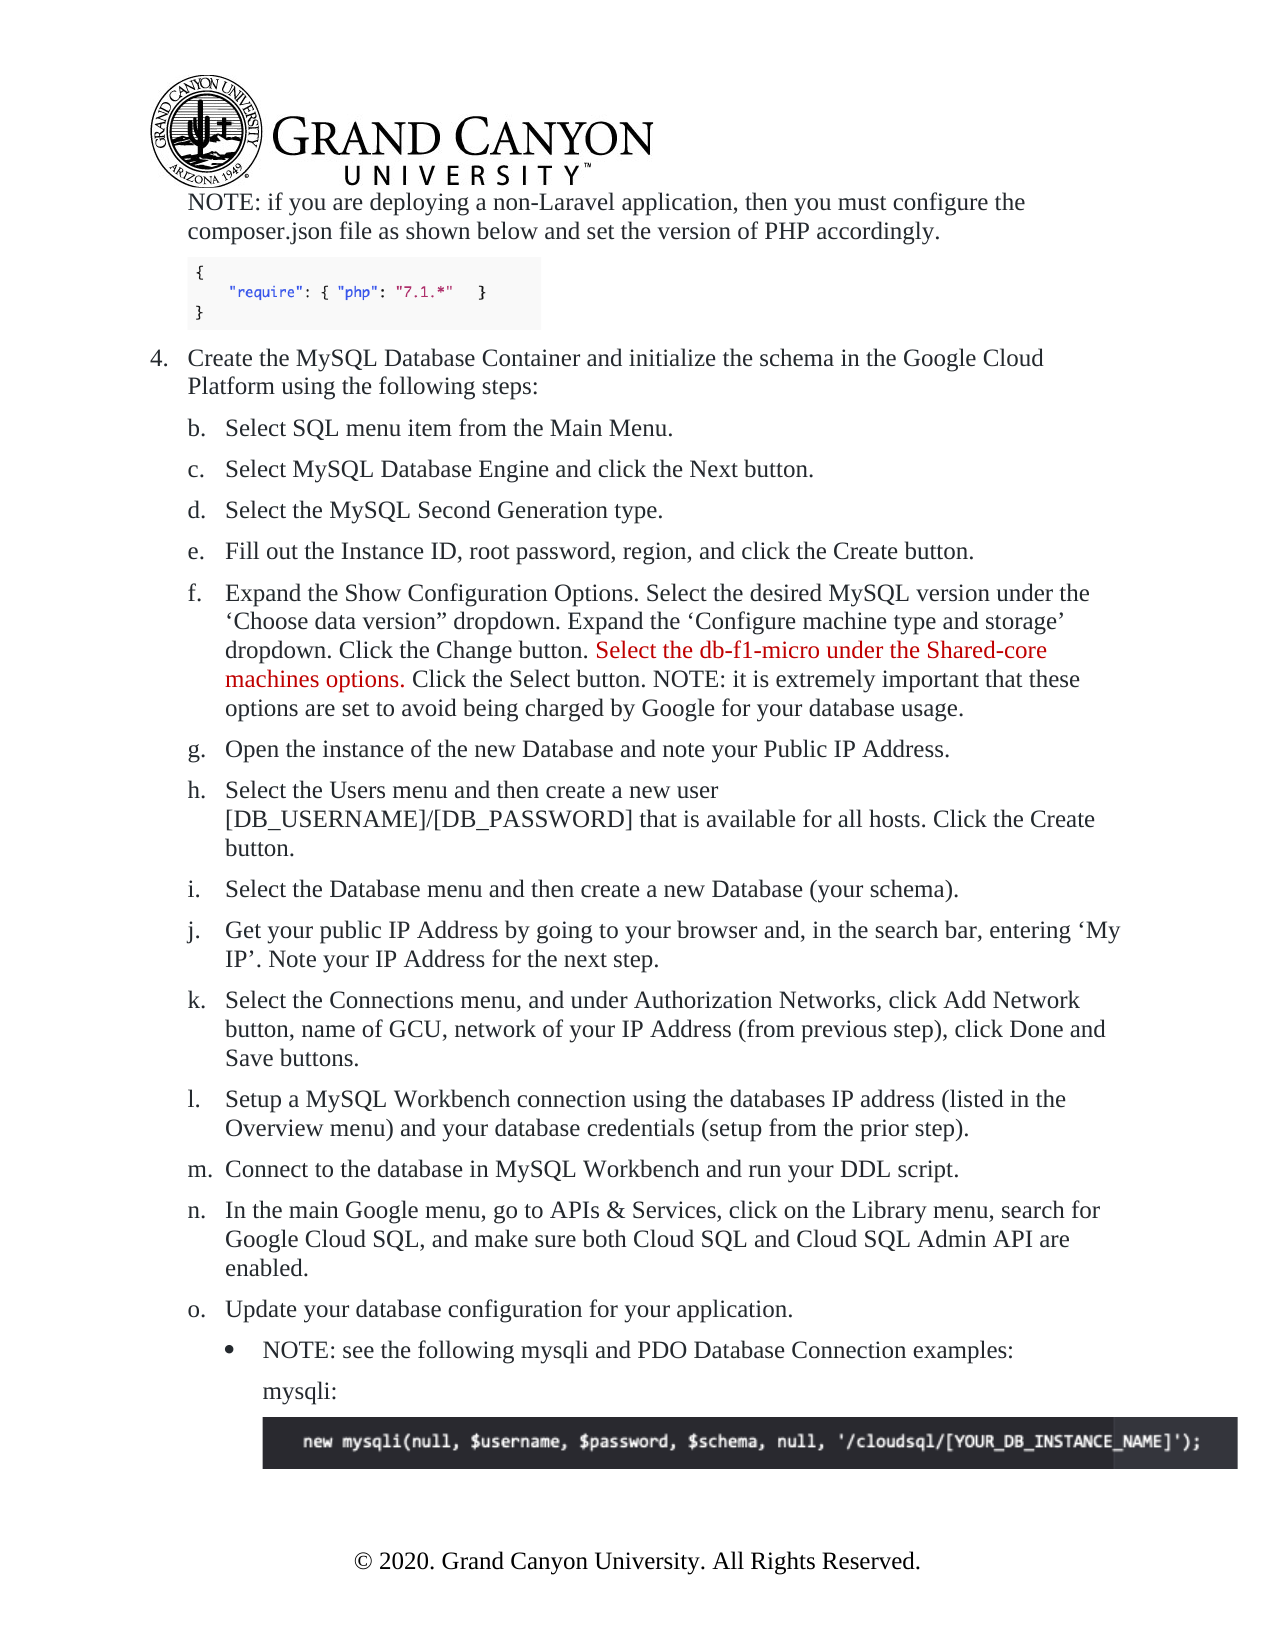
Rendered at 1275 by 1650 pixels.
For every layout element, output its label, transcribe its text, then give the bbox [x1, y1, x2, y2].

list Select the Connections menu, and under Authorization Networks, click Add Network button, name of GCU, network of your IP Address (from previous step), click Done and Save buttons. [187, 985, 1125, 1071]
list Get your public IP Address by going to your browser and, in the search bar, entering ‘My IP’. Note your IP Address for the next step. [187, 915, 1125, 973]
list Create the MySQL Database Container and initialize the schema in the Google Cloud Platform using the following steps: [150, 343, 1125, 400]
list Setup a MySQL Workbench connection using the databases IP address (listed in the Overview menu) and your database credentials (setup from the prior step). [187, 1084, 1125, 1141]
list Select the MySQL Second Generation type. [187, 495, 1125, 524]
list Select SQL menu item from the Main Menu. [187, 413, 1125, 441]
list In the main Google menu, go to APIs & Services, click on the Library menu, search for Google Cloud SQL, and make sure both Cloud SQL and Cloud SQL Admin API are enabled. [187, 1195, 1125, 1281]
list Expand the Show Configuration Options. Select the desired MySQL version under the ‘Choose data version” dropdown. Expand the ‘Configure machine type and storage’ dropdown. Click the Change button. Select the db-f1-micro under the Shared-core machines options. Click the Select button. NOTE: it is extremely important that these options are set to avoid being charged by Google for your database usage. [187, 578, 1125, 721]
text NOTE: if you are deploying a non-Laravel application, then you must configure the composer.json file as shown below and set the version of PHP accordingly. [187, 187, 1125, 245]
list Connect to the database in MySQL Workbench and run your DDL script. [187, 1154, 1125, 1183]
picture [150, 75, 654, 188]
list Update your database configuration for your application. [187, 1294, 1125, 1323]
picture [262, 1417, 1238, 1469]
list Select the Users menu and then create a new user [DB_USERNAME]/[DB_PASSWORD] that is available for all hosts. Click the Create button. [187, 775, 1125, 861]
list Select the Database menu and then create a new Database (your schema). [187, 874, 1125, 903]
list Fill out the Instance ID, root password, region, and click the Create button. [187, 536, 1125, 565]
list Select MySQL Database Engine and click the Next button. [187, 454, 1125, 483]
list NOTE: see the following mysqli and PDO Database Connection examples: [225, 1335, 1125, 1364]
list Open the instance of the new Database and note your Public IP Address. [187, 734, 1125, 763]
text mysqli: [262, 1376, 1125, 1405]
picture [187, 257, 542, 330]
